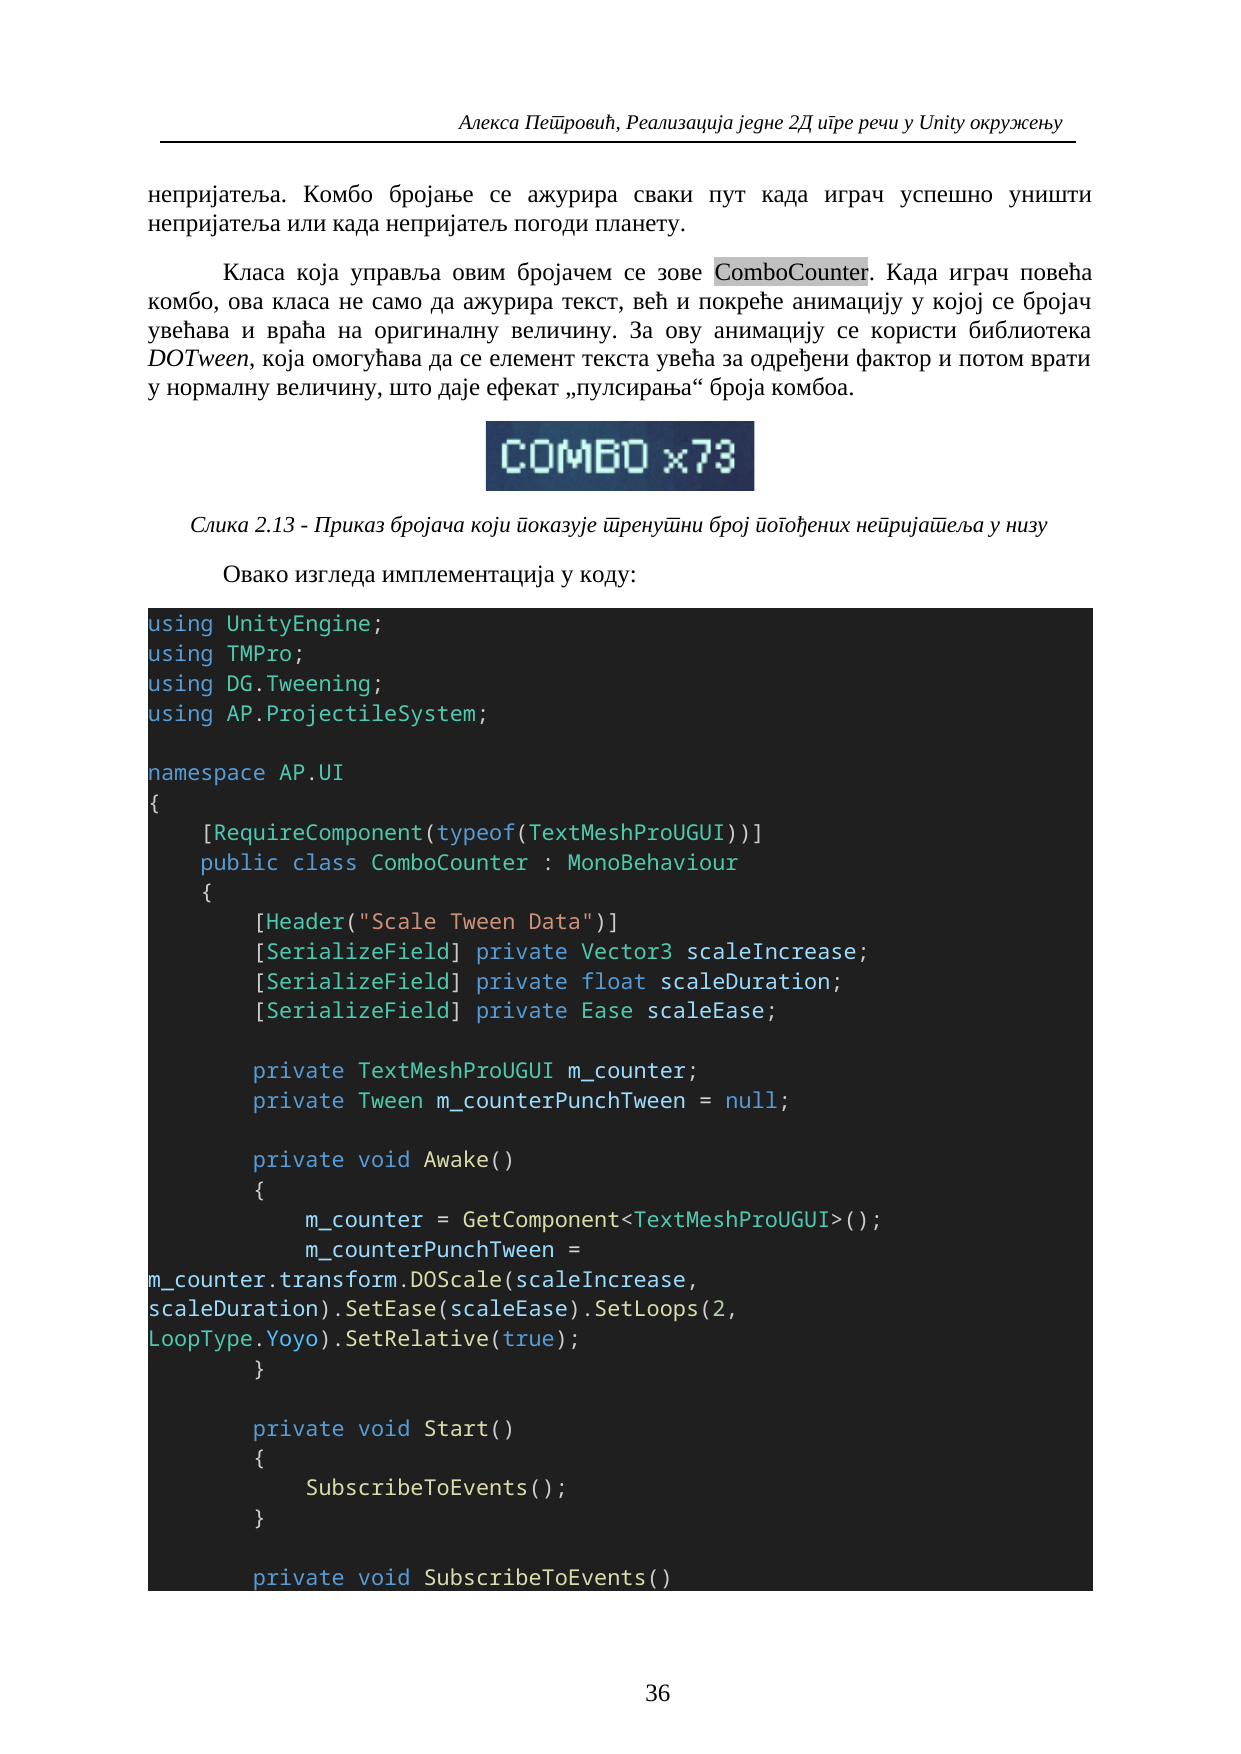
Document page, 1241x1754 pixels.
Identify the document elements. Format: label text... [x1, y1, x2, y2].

text private TextMeshProUGUI m_counter; [148, 1055, 1093, 1085]
text private void Start() [148, 1413, 1093, 1442]
text { [148, 876, 1093, 906]
text m_counterPunchTween = m_counter.transform.DOScale(scaleIncrease, scaleDuration).SetEase(scaleEase).SetLoops(2, LoopType.Yoyo).SetRelative(true); [148, 1234, 1093, 1353]
text SubscribeToEvents(); [148, 1472, 1093, 1502]
text using AP.ProjectileSystem; [148, 698, 1093, 727]
text [SerializeField] private Vector3 scaleIncrease; [148, 936, 1093, 966]
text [148, 179, 1093, 236]
text [SerializeField] private float scaleDuration; [148, 966, 1093, 996]
text using UnityEngine; [148, 608, 1093, 638]
text { [148, 1442, 1093, 1472]
text private void SubscribeToEvents() [148, 1562, 1093, 1591]
text Класа која управља овим бројачем се зове ComboCounter. Када играч повећа комбо, ова класа не само да ажурира текст, већ и покреће анимацију у којој се бројач увећава и враћа на оригиналну величину. За ову анимацију се користи библиотека DOTween, која омогућава да се елемент текста увећа за одређени фактор и потом врати у нормалну величину, што даје ефекат „пулсирања“ броја комбоа. [148, 257, 1093, 401]
text private void Awake() [148, 1144, 1093, 1174]
text { [148, 787, 1093, 817]
text using DG.Tweening; [148, 668, 1093, 698]
text [RequireComponent(typeof(TextMeshProUGUI))] [148, 817, 1093, 847]
text private Tween m_counterPunchTween = null; [148, 1085, 1093, 1115]
text } [148, 1353, 1093, 1383]
text Слика 2.13 - Приказ бројача који показује тренутни број погођених непријатеља у низу [148, 511, 1093, 538]
text m_counter = GetComponent<TextMeshProUGUI>(); [148, 1204, 1093, 1234]
text } [148, 1502, 1093, 1532]
text namespace AP.UI [148, 757, 1093, 787]
text Овако изгледа имплементација у коду: [148, 559, 1093, 587]
text public class ComboCounter : MonoBehaviour [148, 847, 1093, 876]
picture [485, 421, 755, 491]
text using TMPro; [148, 638, 1093, 668]
text { [148, 1174, 1093, 1204]
text [SerializeField] private Ease scaleEase; [148, 996, 1093, 1025]
text [Header("Scale Tween Data")] [148, 906, 1093, 936]
